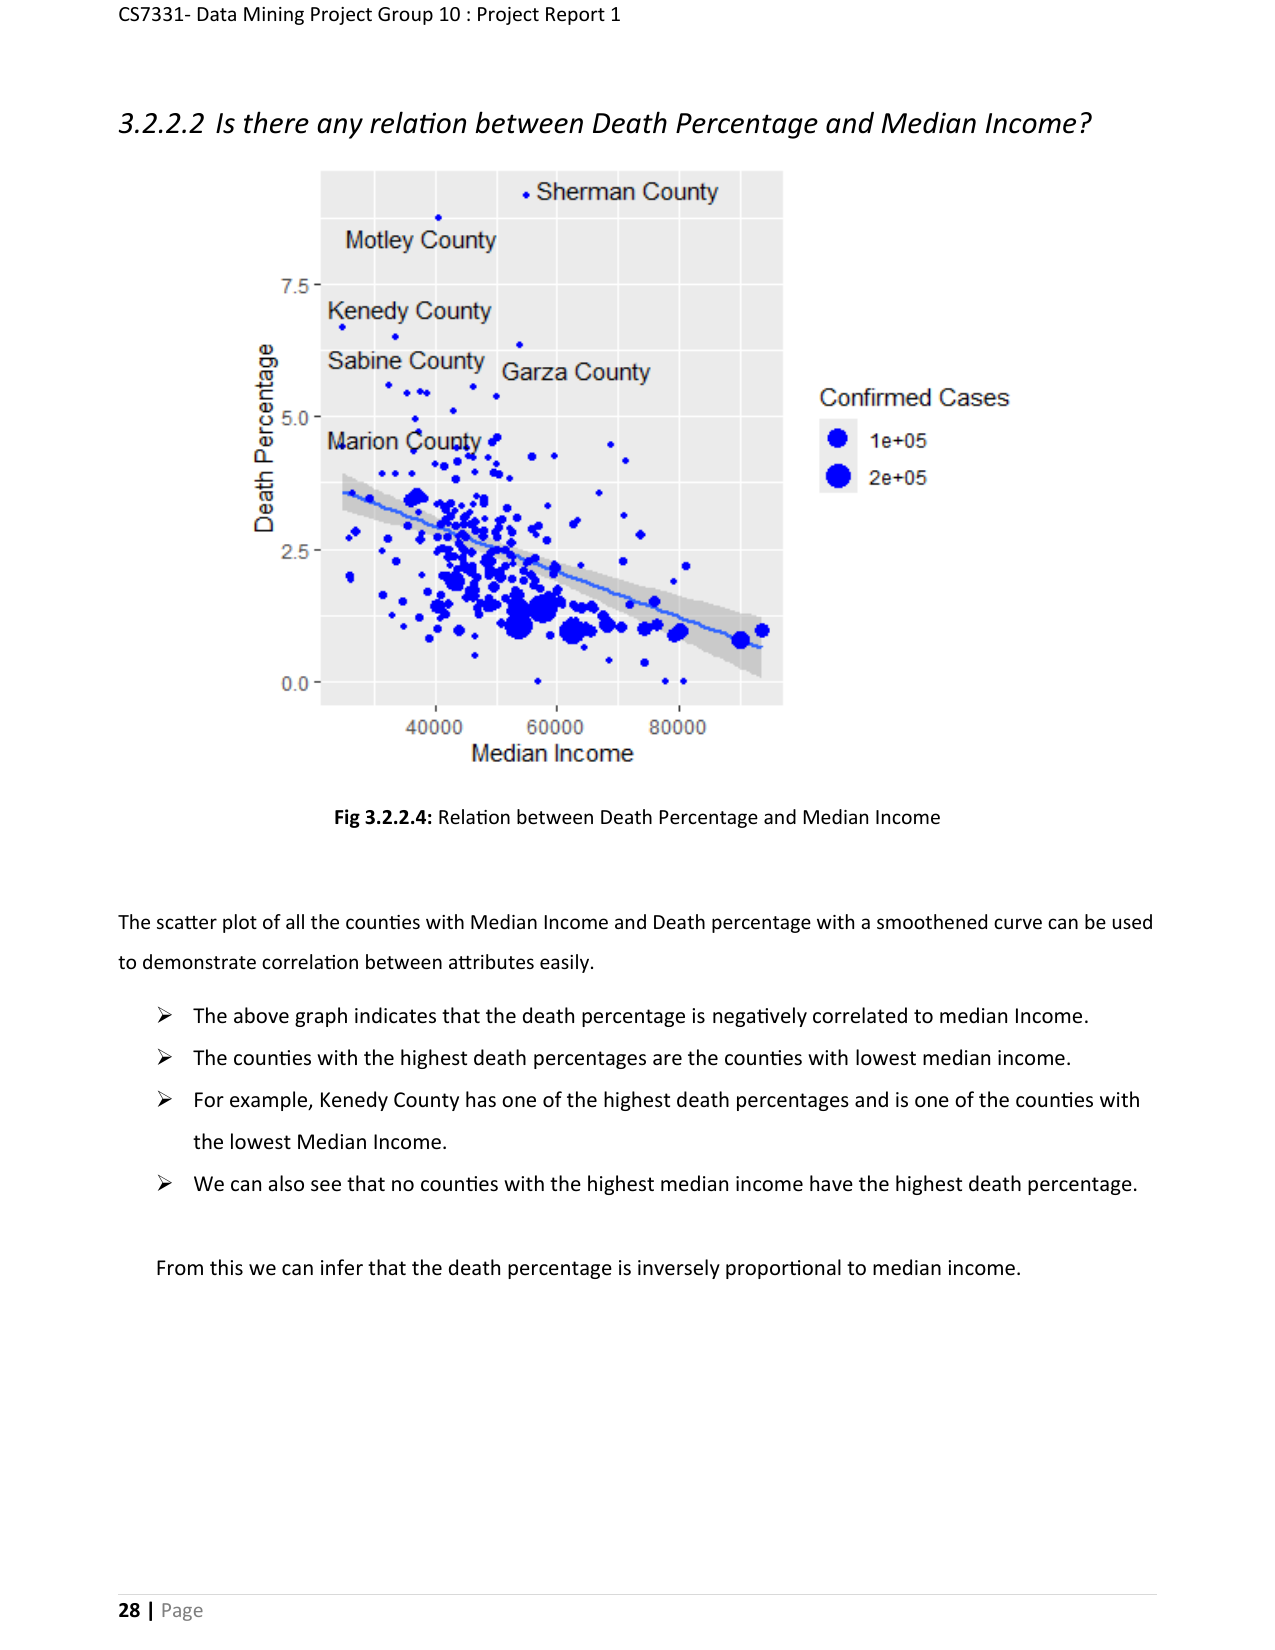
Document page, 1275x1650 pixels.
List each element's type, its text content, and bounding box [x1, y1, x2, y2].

list The counties with the highest death percentages are the counties with lowest median income. [156, 1043, 1157, 1071]
text The scatter plot of all the counties with Median Income and Death percentage with a smoothened curve can be used to demonstrate correlation between attributes easily. [118, 908, 1157, 975]
picture [240, 160, 1035, 778]
text From this we can infer that the death percentage is inversely proportional to median income. [156, 1253, 1157, 1281]
subtitle Is there any relation between Death Percentage and Median Income? [118, 103, 1157, 141]
list For example, Kenedy County has one of the highest death percentages and is one of the counties with the lowest Median Income. [156, 1085, 1157, 1155]
list We can also see that no counties with the highest median income have the highest death percentage. [156, 1169, 1157, 1197]
list The above graph indicates that the death percentage is negatively correlated to median Income. [156, 1001, 1157, 1029]
text Fig 3.2.2.4: Relation between Death Percentage and Median Income [118, 803, 1157, 830]
